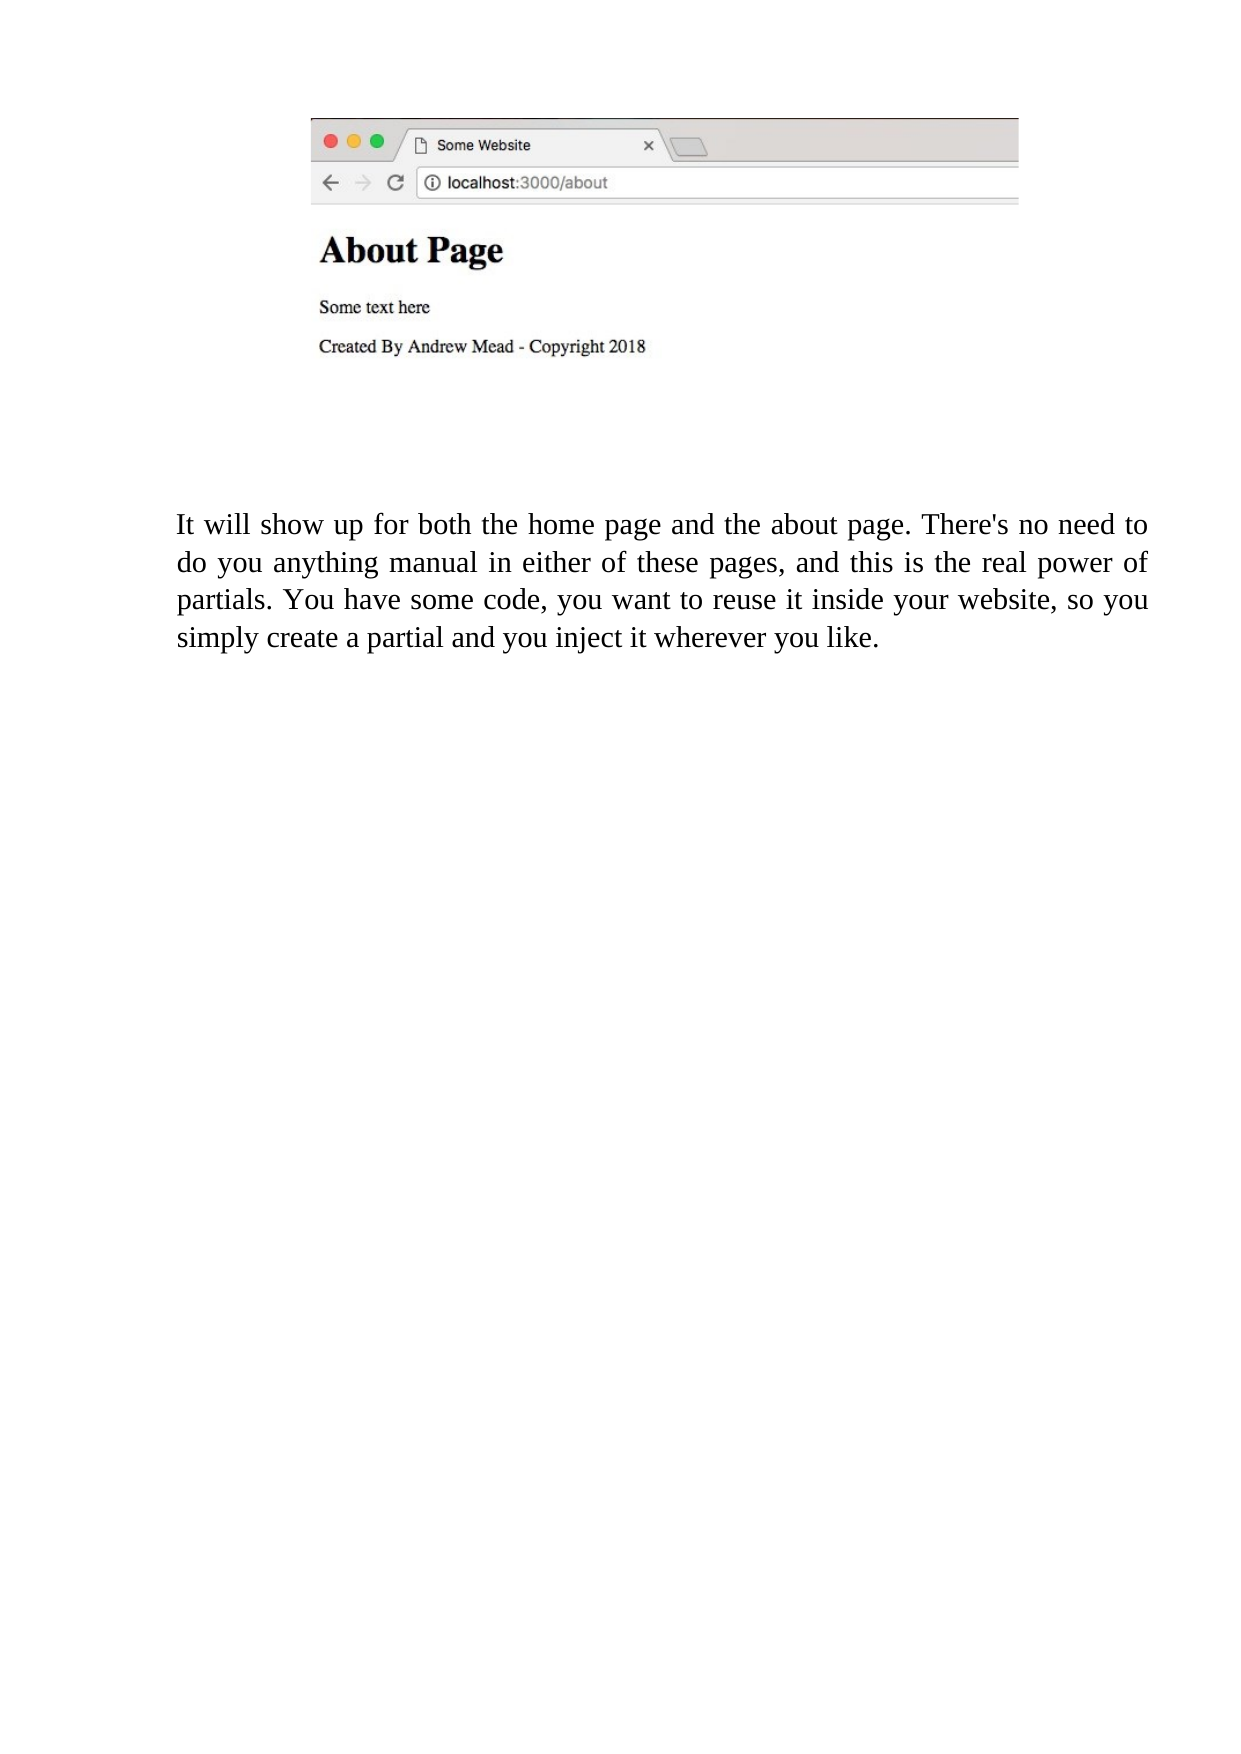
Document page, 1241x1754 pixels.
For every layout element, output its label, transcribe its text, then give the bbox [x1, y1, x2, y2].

text It will show up for both the home page and the about page. There's no need to do you anything manual in either of these pages, and this is the real power of partials. You have some code, you want to reuse it inside your website, so you simply create a partial and you inject it wherever you like. [176, 507, 1150, 653]
picture [310, 118, 1019, 467]
